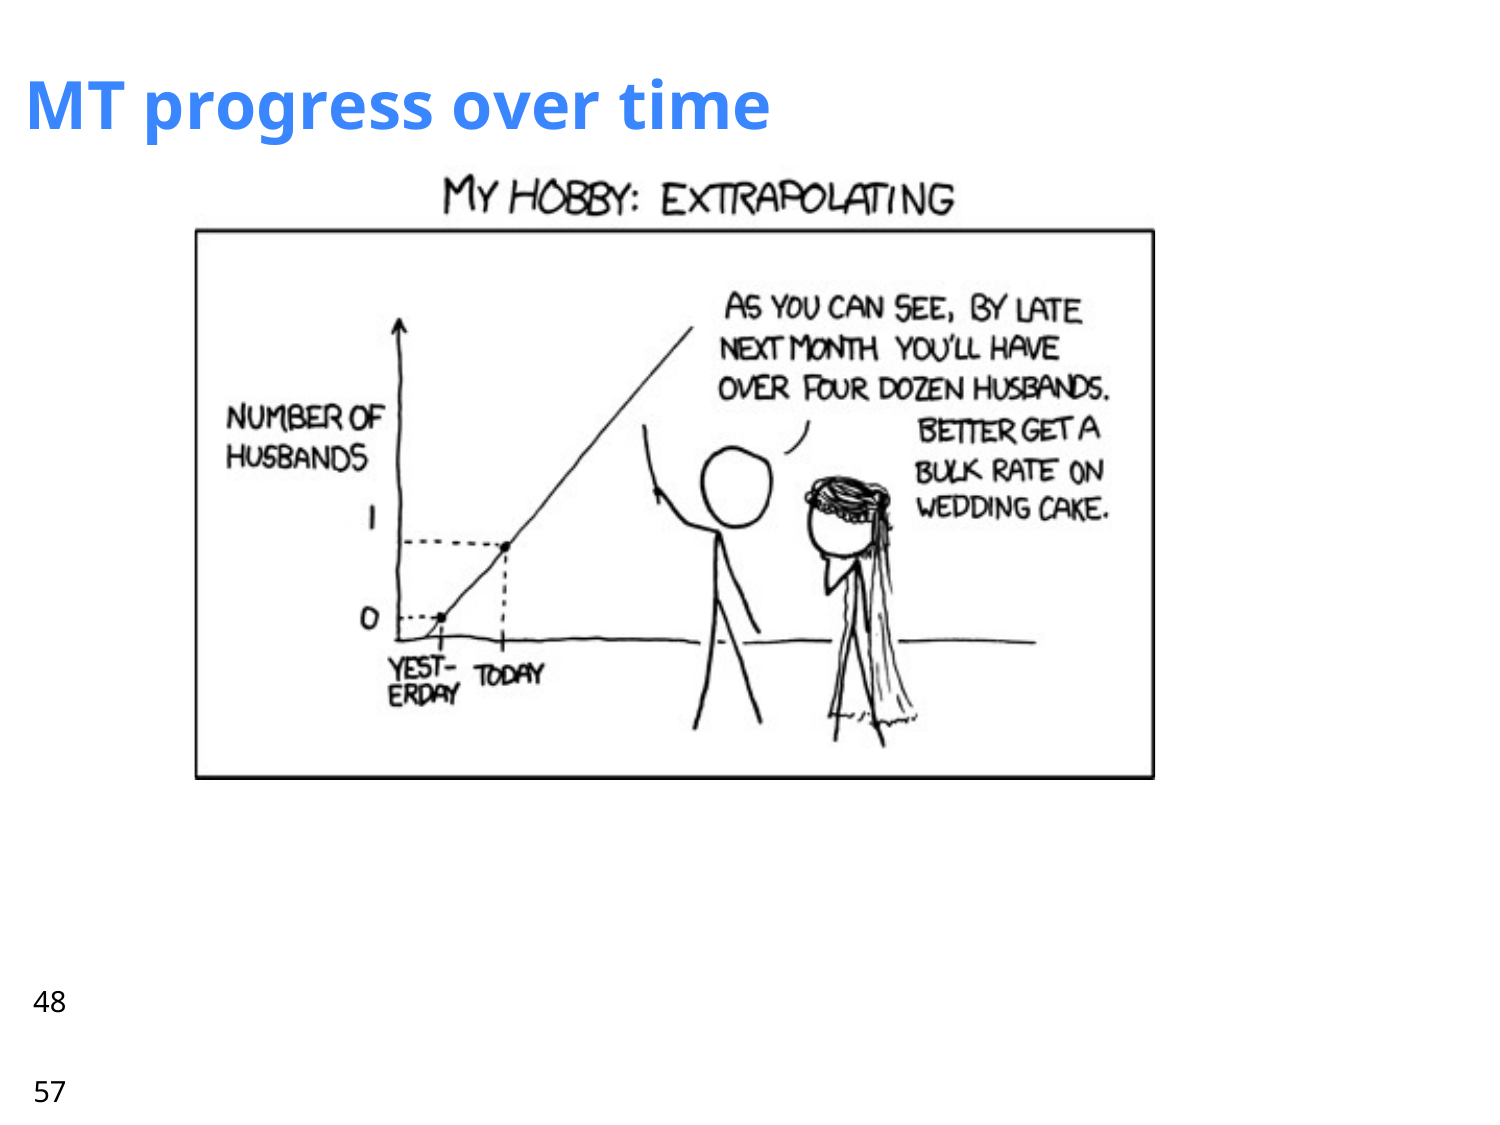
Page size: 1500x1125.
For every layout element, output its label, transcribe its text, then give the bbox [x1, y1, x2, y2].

subtitle MT progress over time [24, 58, 1485, 149]
text 48 [25, 981, 1488, 1021]
picture [194, 165, 1155, 780]
